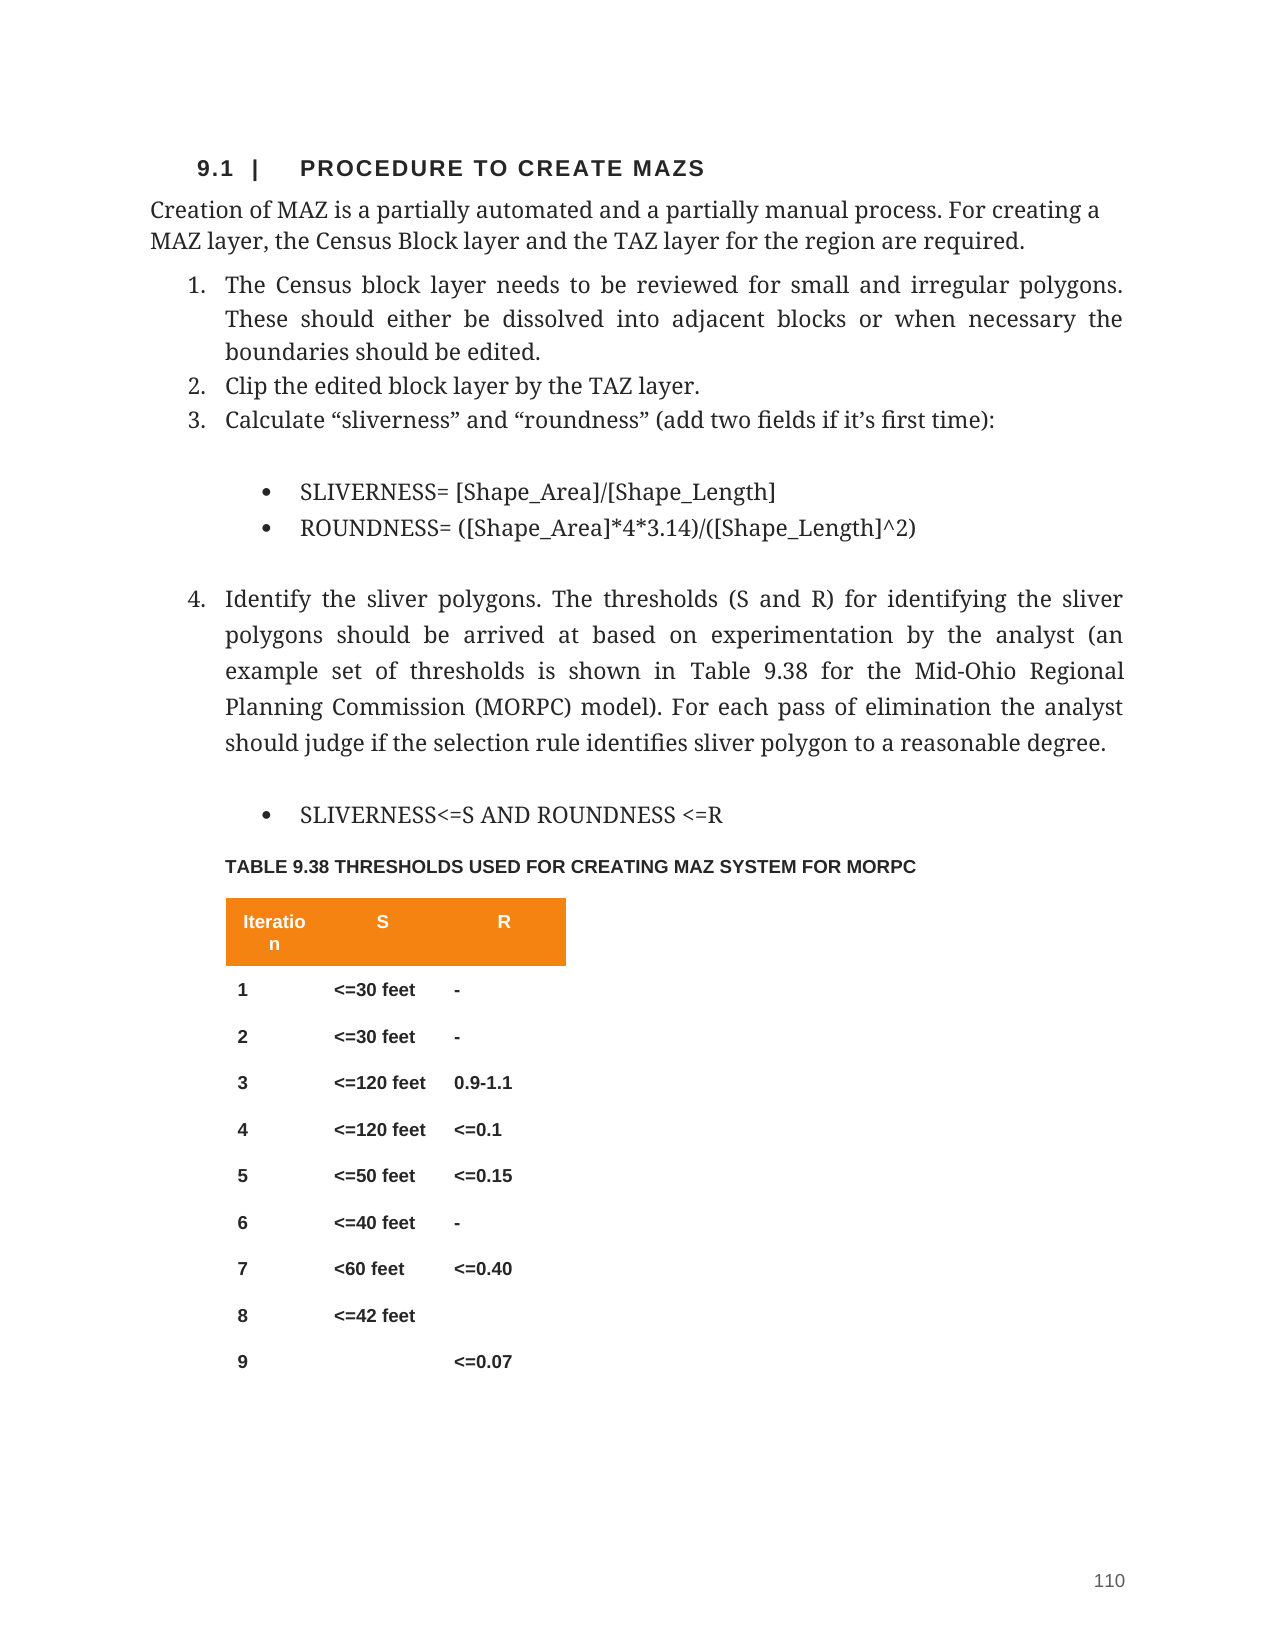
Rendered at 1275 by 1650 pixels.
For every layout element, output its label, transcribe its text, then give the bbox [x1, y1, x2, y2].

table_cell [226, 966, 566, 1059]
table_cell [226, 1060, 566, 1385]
list The Census block layer needs to be reviewed for small and irregular polygons. These should either be dissolved into adjacent blocks or when necessary the boundaries should be edited. [187, 269, 1125, 367]
text Creation of MAZ is a partially automated and a partially manual process. For creating a MAZ layer, the Census Block layer and the TAZ layer for the region are required. [150, 194, 1125, 256]
list ROUNDNESS= ([Shape_Area]*4*3.14)/([Shape_Length]^2) [262, 512, 1125, 543]
subtitle Procedure to create MAZs [197, 150, 1125, 181]
list SLIVERNESS<=S AND ROUNDNESS <=R [262, 799, 1125, 830]
list SLIVERNESS= [Shape_Area]/[Shape_Length] [262, 476, 1125, 507]
list Clip the edited block layer by the TAZ layer. [187, 370, 1125, 401]
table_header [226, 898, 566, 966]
list Calculate “sliverness” and “roundness” (add two fields if it’s first time): [187, 404, 1125, 435]
